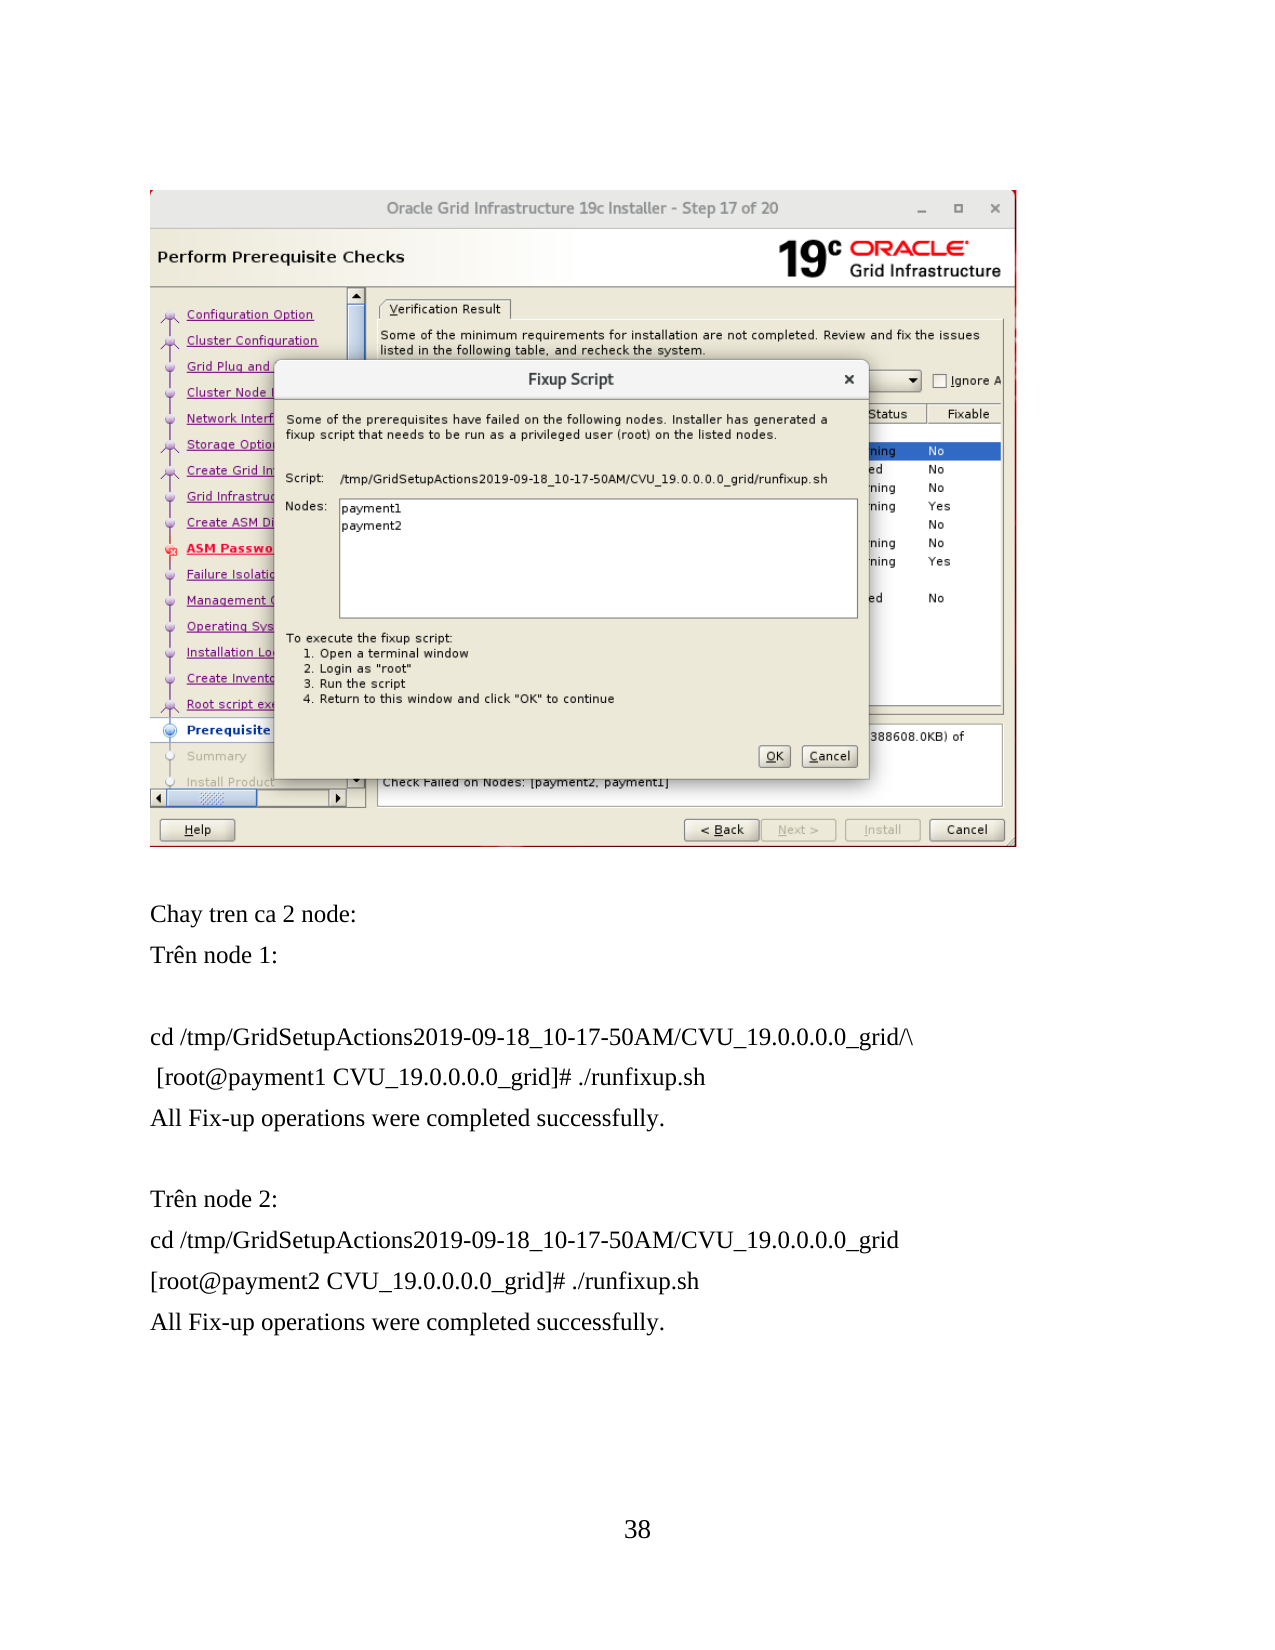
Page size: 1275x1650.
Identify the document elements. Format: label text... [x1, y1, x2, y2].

text [root@payment2 CVU_19.0.0.0.0_grid]# ./runfixup.sh [150, 1266, 1125, 1295]
text cd /tmp/GridSetupActions2019-09-18_10-17-50AM/CVU_19.0.0.0.0_grid/\ [150, 1022, 1125, 1050]
text Trên node 1: [150, 940, 1125, 969]
picture [150, 190, 1017, 847]
text [root@payment1 CVU_19.0.0.0.0_grid]# ./runfixup.sh [150, 1062, 1125, 1091]
text All Fix-up operations were completed successfully. [150, 1103, 1125, 1132]
text Chay tren ca 2 node: [150, 899, 1125, 928]
text Trên node 2: [150, 1184, 1125, 1213]
text All Fix-up operations were completed successfully. [150, 1307, 1125, 1336]
text cd /tmp/GridSetupActions2019-09-18_10-17-50AM/CVU_19.0.0.0.0_grid [150, 1225, 1125, 1254]
